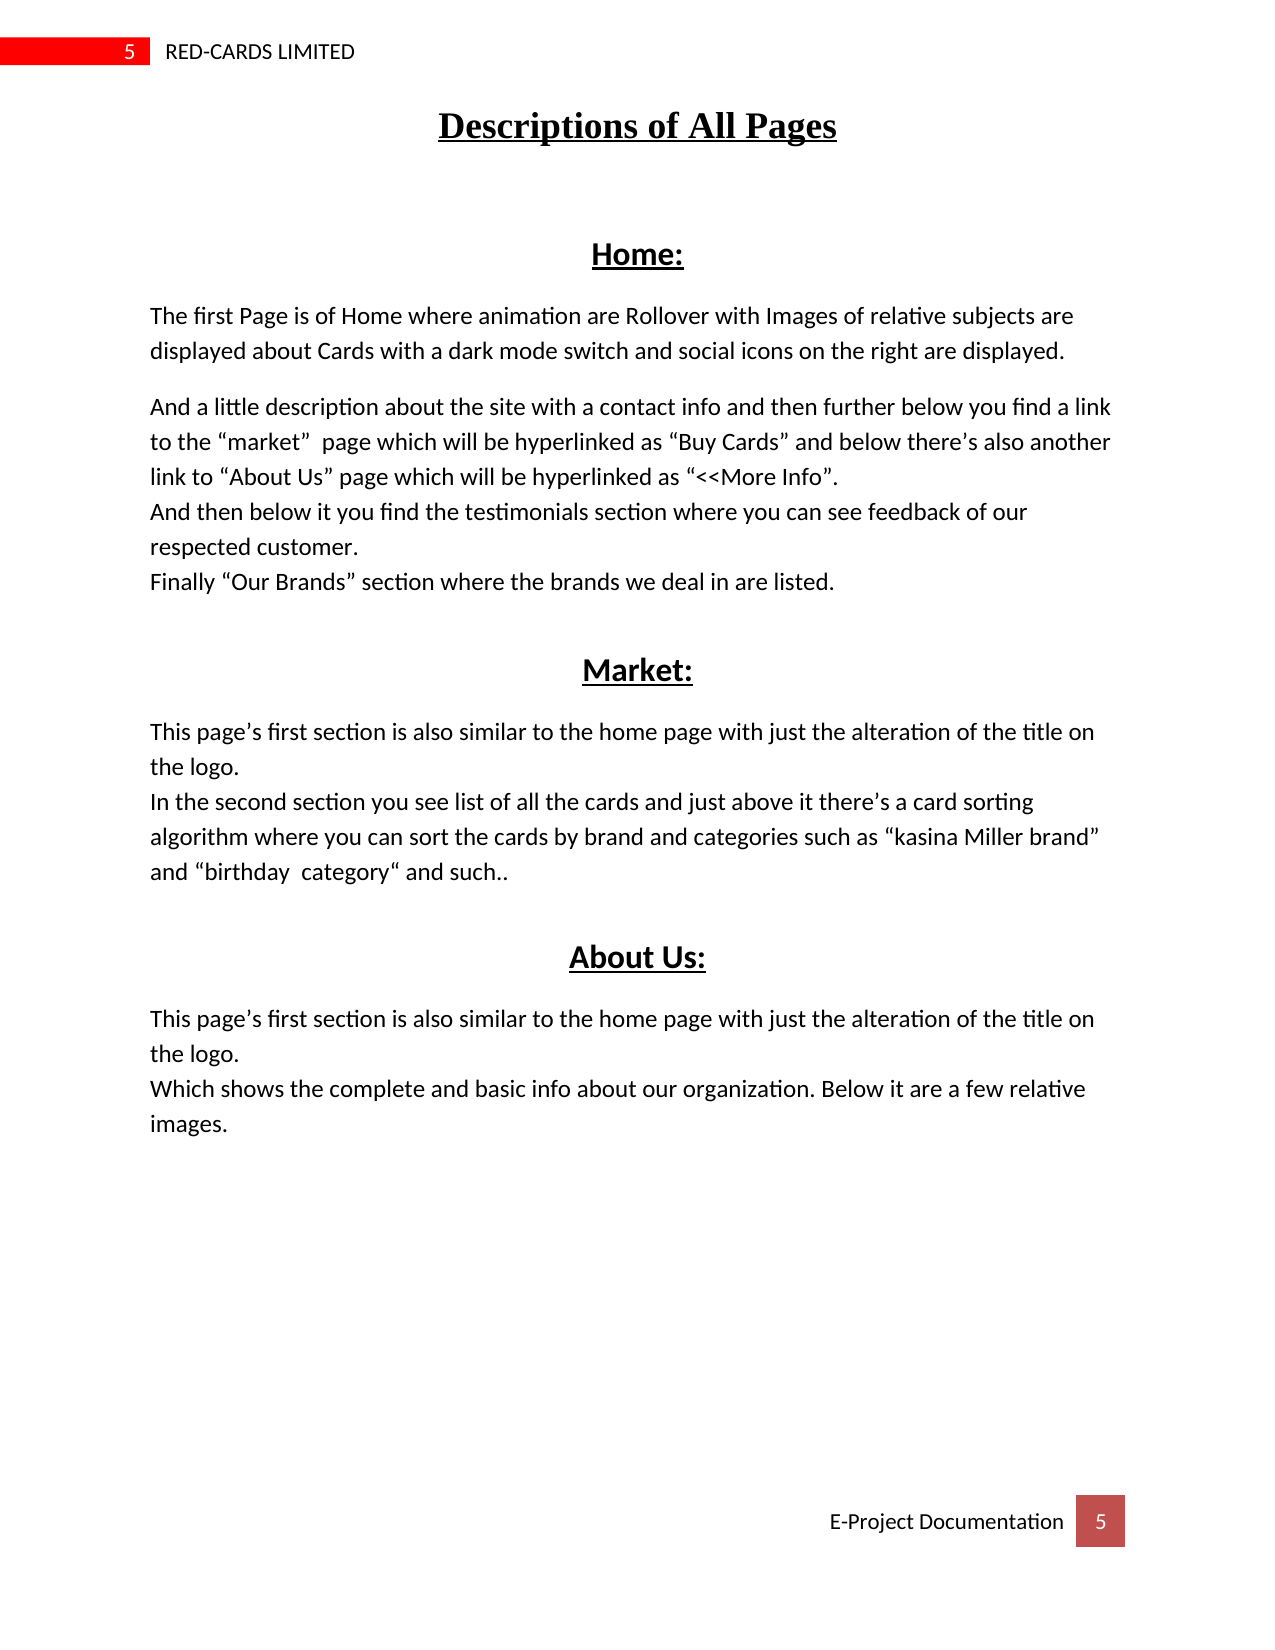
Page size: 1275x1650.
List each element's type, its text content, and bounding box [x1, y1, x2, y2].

text This page’s first section is also similar to the home page with just the alteration of the title on the logo. In the second section you see list of all the cards and just above it there’s a card sorting algorithm where you can sort the cards by brand and categories such as “kasina Miller brand” and “birthday category“ and such.. [150, 716, 1125, 887]
text About Us: [150, 936, 1125, 977]
text The first Page is of Home where animation are Rollover with Images of relative subjects are displayed about Cards with a dark mode switch and social icons on the right are displayed. [150, 300, 1125, 366]
text And a little description about the site with a contact info and then further below you find a link to the “market” page which will be hyperlinked as “Buy Cards” and below there’s also another link to “About Us” page which will be hyperlinked as “<<More Info”. And then below it you find the testimonials section where you can see feedback of our respected customer. Finally “Our Brands” section where the brands we deal in are listed. [150, 391, 1125, 597]
text This page’s first section is also similar to the home page with just the alteration of the title on the logo. Which shows the complete and basic info about our organization. Below it are a few relative images. [150, 1003, 1125, 1139]
text Home: [150, 233, 1125, 273]
text Descriptions of All Pages [150, 103, 1125, 146]
text Market: [150, 649, 1125, 689]
